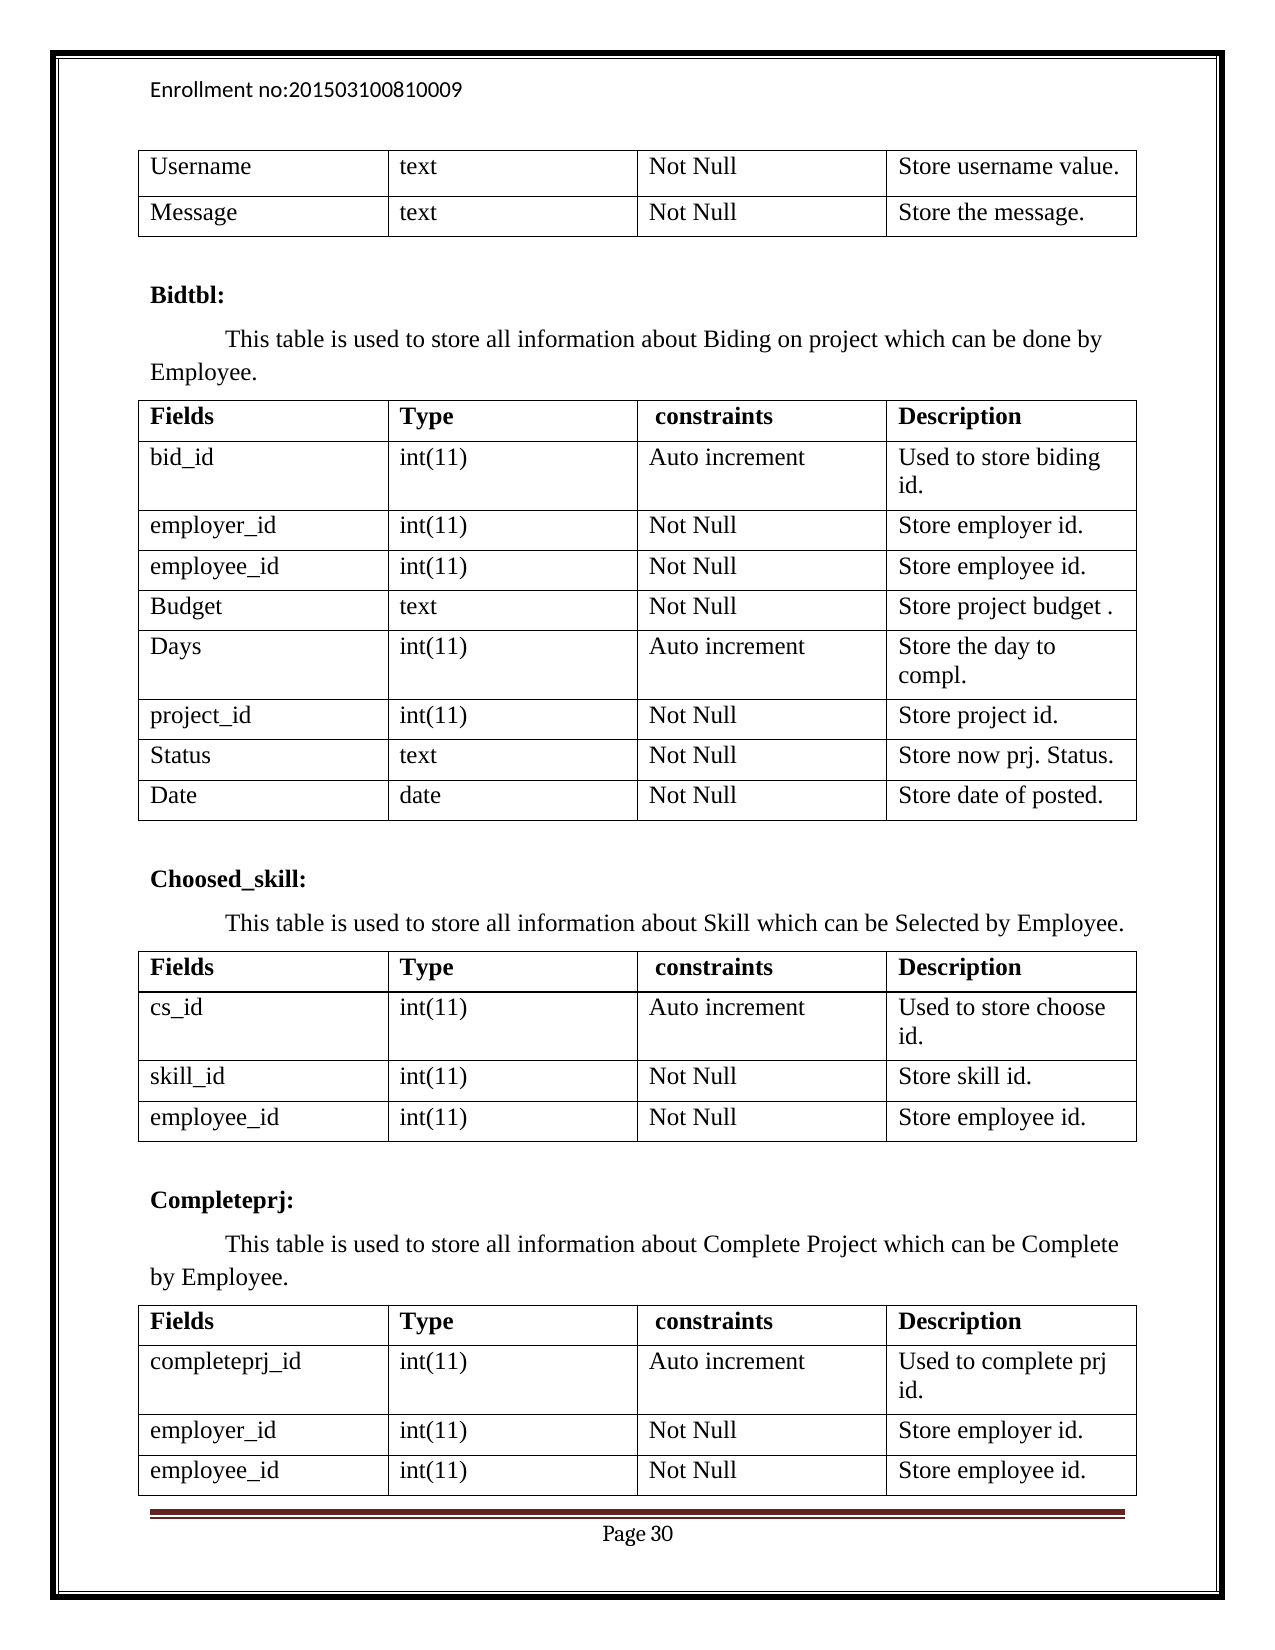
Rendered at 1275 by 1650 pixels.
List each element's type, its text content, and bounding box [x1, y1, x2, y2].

table_cell Store skill id. [887, 1061, 1136, 1101]
table_cell Not Null [638, 1456, 886, 1495]
text This table is used to store all information about Skill which can be Selected by Employee. [150, 908, 1125, 936]
table_cell Not Null [638, 700, 886, 739]
table_cell Store date of posted. [887, 781, 1136, 820]
table_cell int(11) [389, 1061, 637, 1101]
table_cell employer_id [139, 511, 388, 550]
table_header Description [887, 952, 1136, 991]
table_header Fields [139, 1306, 388, 1345]
table_cell Auto increment [638, 631, 886, 699]
table_cell Auto increment [638, 1346, 886, 1414]
table_header Fields [139, 401, 388, 441]
table_cell employer_id [139, 1415, 388, 1454]
table_cell Store employer id. [887, 511, 1136, 550]
table_cell Used to store choose id. [887, 993, 1136, 1060]
table_cell skill_id [139, 1061, 388, 1101]
table_cell Store project id. [887, 700, 1136, 739]
text Completeprj: [150, 1185, 1125, 1214]
table_header constraints [638, 952, 886, 991]
table_cell Store now prj. Status. [887, 740, 1136, 779]
table_cell Days [139, 631, 388, 699]
table_header Type [389, 401, 637, 441]
table_cell employee_id [139, 1102, 388, 1141]
table_header constraints [638, 1306, 886, 1345]
table_cell employee_id [139, 551, 388, 590]
table_cell Not Null [638, 1415, 886, 1454]
table_cell int(11) [389, 1102, 637, 1141]
table_cell int(11) [389, 1456, 637, 1495]
table_cell Store employee id. [887, 1102, 1136, 1141]
table_header Description [887, 1306, 1136, 1345]
table_header Description [887, 401, 1136, 441]
table_cell Budget [139, 591, 388, 630]
table_cell int(11) [389, 700, 637, 739]
table_cell Date [139, 781, 388, 820]
table_cell Auto increment [638, 442, 886, 509]
text This table is used to store all information about Complete Project which can be Complete by Employee. [150, 1229, 1125, 1290]
table_cell text [389, 591, 637, 630]
table_cell Message [139, 197, 388, 236]
table_cell text [389, 151, 637, 196]
table_cell Not Null [638, 551, 886, 590]
table_cell project_id [139, 700, 388, 739]
table_cell int(11) [389, 511, 637, 550]
table_cell Used to store biding id. [887, 442, 1136, 509]
table_cell text [389, 740, 637, 779]
table_cell Store project budget . [887, 591, 1136, 630]
table_cell bid_id [139, 442, 388, 509]
table_cell cs_id [139, 993, 388, 1060]
table_cell Not Null [638, 591, 886, 630]
table_cell Store the message. [887, 197, 1136, 236]
table_cell Username [139, 151, 388, 196]
table_header Type [389, 952, 637, 991]
table_cell Store the day to compl. [887, 631, 1136, 699]
table_cell int(11) [389, 551, 637, 590]
table_cell date [389, 781, 637, 820]
table_header constraints [638, 401, 886, 441]
table_cell int(11) [389, 631, 637, 699]
table_header Fields [139, 952, 388, 991]
table_cell Not Null [638, 781, 886, 820]
table_cell Not Null [638, 1102, 886, 1141]
table_cell Store employer id. [887, 1415, 1136, 1454]
table_cell employee_id [139, 1456, 388, 1495]
table_cell int(11) [389, 993, 637, 1060]
table_cell Status [139, 740, 388, 779]
table_cell completeprj_id [139, 1346, 388, 1414]
table_cell Not Null [638, 197, 886, 236]
text This table is used to store all information about Biding on project which can be done by Employee. [150, 324, 1125, 386]
table_cell Used to complete prj id. [887, 1346, 1136, 1414]
text Choosed_skill: [150, 864, 1125, 893]
table_cell Store employee id. [887, 551, 1136, 590]
table_cell text [389, 197, 637, 236]
table_cell int(11) [389, 1415, 637, 1454]
table_cell int(11) [389, 1346, 637, 1414]
table_cell Not Null [638, 511, 886, 550]
table_cell int(11) [389, 442, 637, 509]
table_cell Store employee id. [887, 1456, 1136, 1495]
text Bidtbl: [150, 281, 1125, 309]
table_cell Not Null [638, 740, 886, 779]
table_header Type [389, 1306, 637, 1345]
table_cell Not Null [638, 1061, 886, 1101]
table_cell Store username value. [887, 151, 1136, 196]
table_cell Not Null [638, 151, 886, 196]
table_cell Auto increment [638, 993, 886, 1060]
